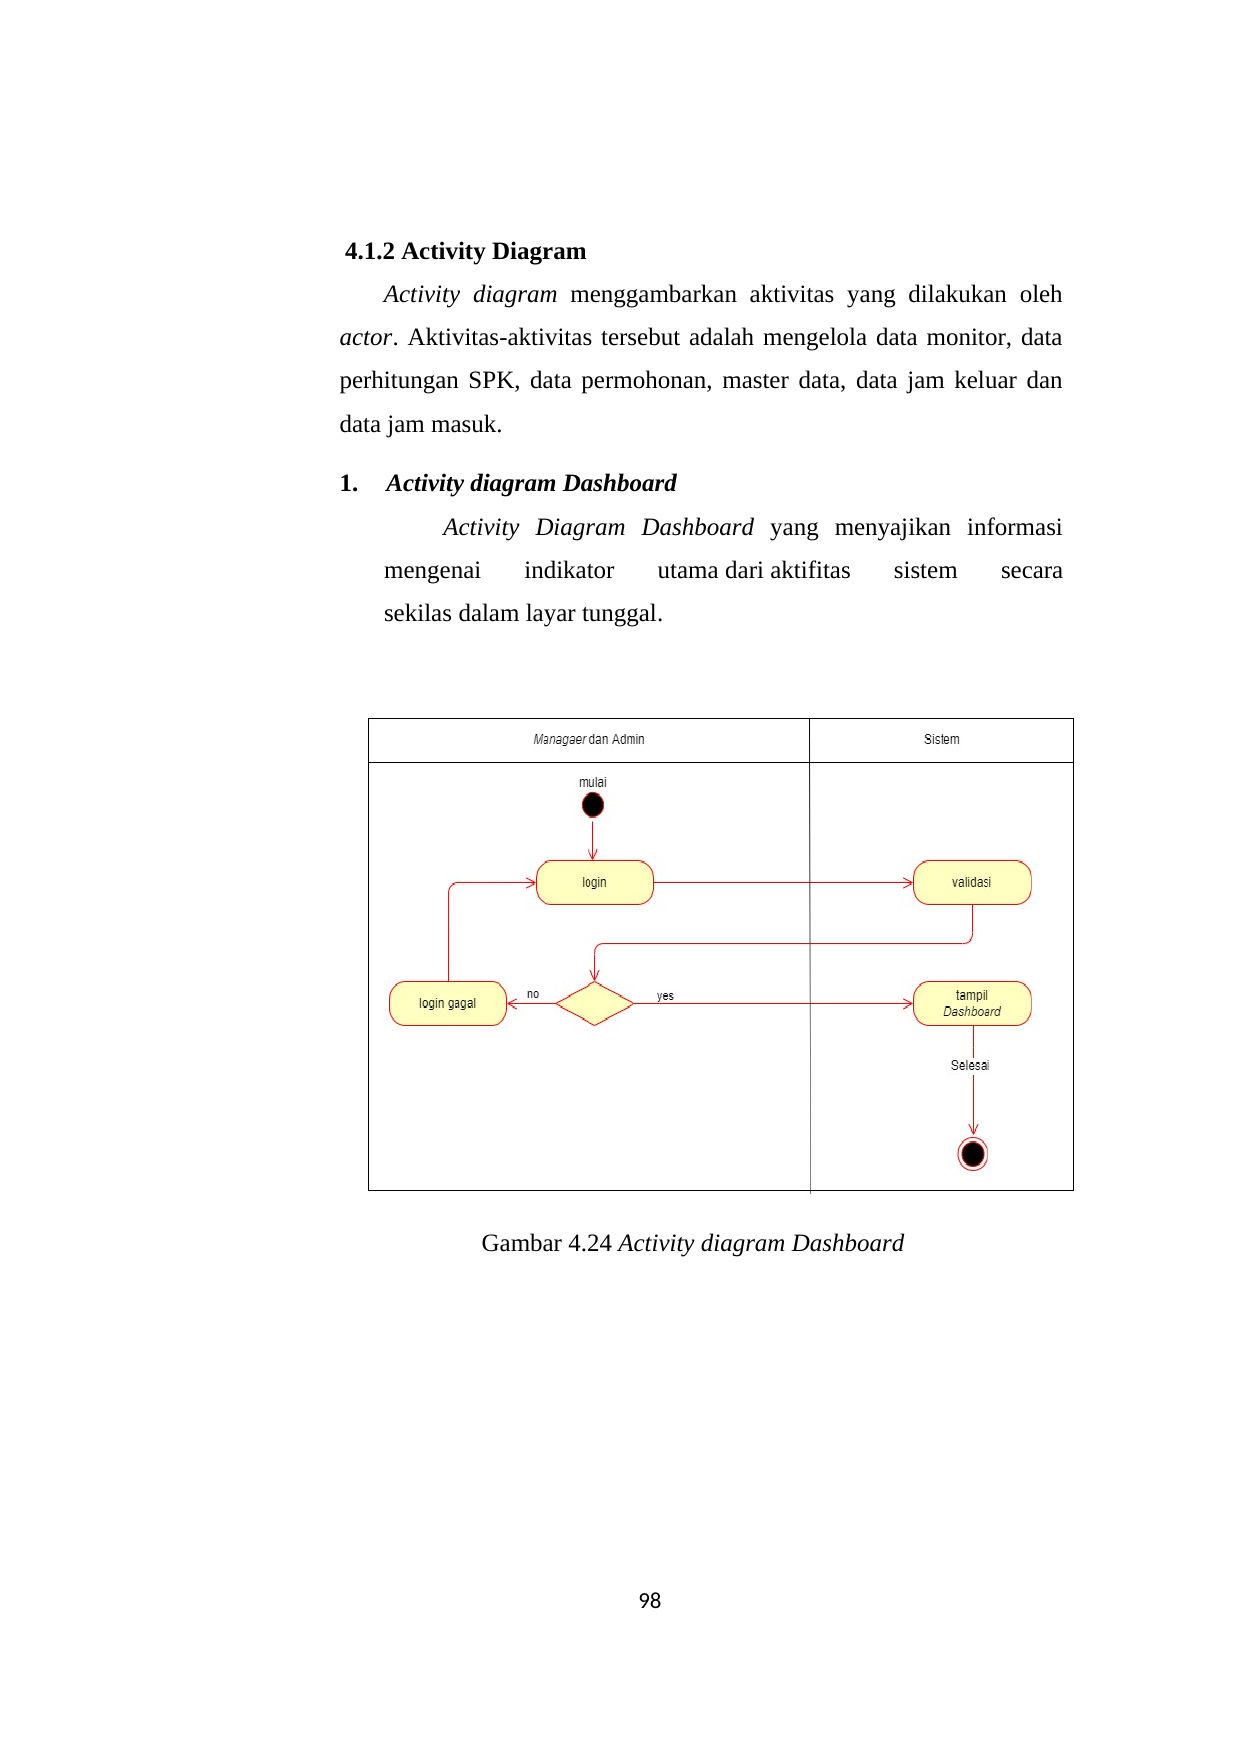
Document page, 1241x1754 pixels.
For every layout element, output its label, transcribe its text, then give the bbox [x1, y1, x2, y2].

subtitle Activity Diagram [345, 236, 1063, 265]
text Activity Diagram Dashboard yang menyajikan informasi mengenai indikator utama dari aktifitas sistem secara sekilas dalam layar tunggal. [384, 512, 1063, 627]
list Activity diagram Dashboard [339, 468, 1063, 497]
picture [367, 717, 1076, 1198]
text Activity diagram menggambarkan aktivitas yang dilakukan oleh actor. Aktivitas-aktivitas tersebut adalah mengelola data monitor, data perhitungan SPK, data permohonan, master data, data jam keluar dan data jam masuk. [339, 279, 1063, 437]
text Gambar 4.24 Activity diagram Dashboard [281, 1228, 1063, 1257]
